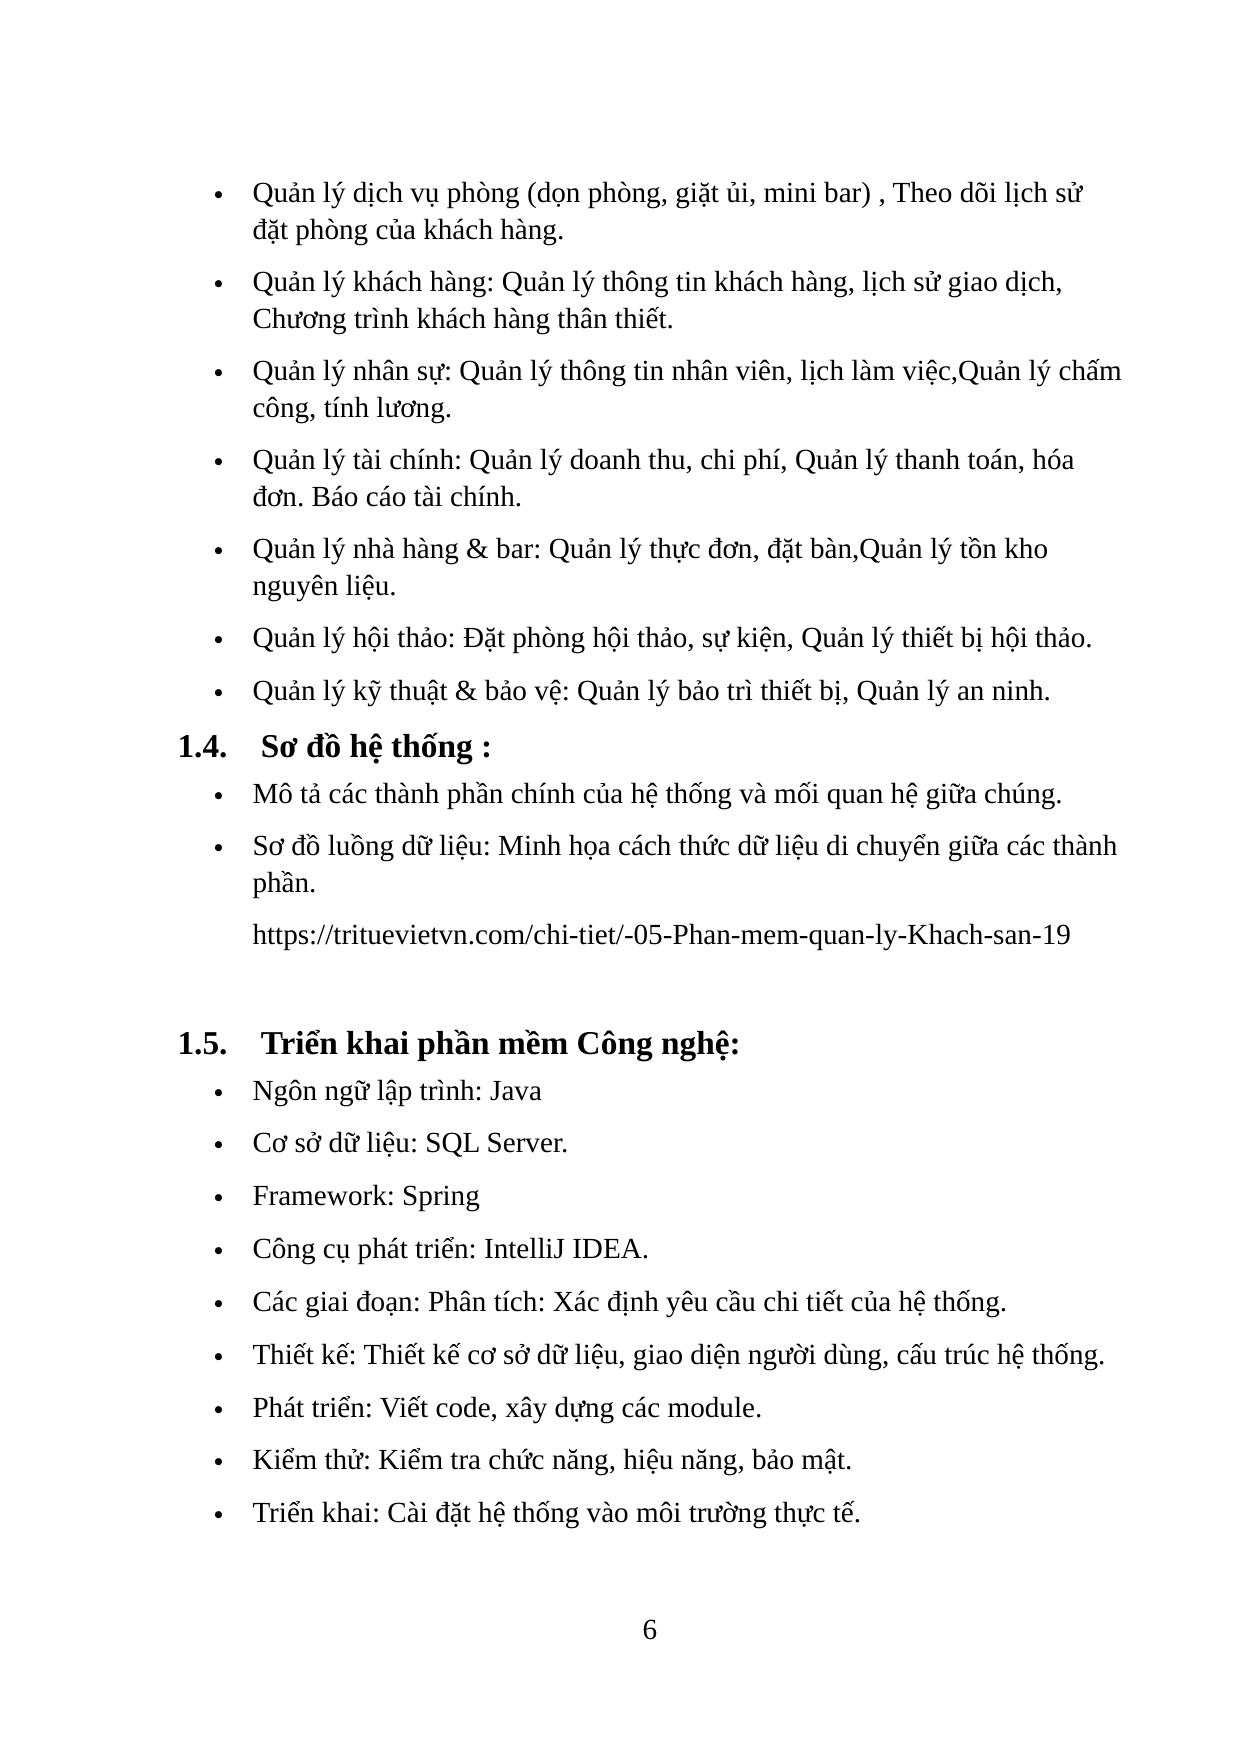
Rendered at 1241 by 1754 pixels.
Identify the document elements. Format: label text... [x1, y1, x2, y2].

list Quản lý dịch vụ phòng (dọn phòng, giặt ủi, mini bar) , Theo dõi lịch sử đặt phòng của khách hàng. [215, 176, 1122, 245]
list Framework: Spring [215, 1178, 1122, 1212]
list Kiểm thử: Kiểm tra chức năng, hiệu năng, bảo mật. [215, 1442, 1122, 1476]
list Thiết kế: Thiết kế cơ sở dữ liệu, giao diện người dùng, cấu trúc hệ thống. [215, 1337, 1122, 1370]
list Mô tả các thành phần chính của hệ thống và mối quan hệ giữa chúng. [215, 776, 1122, 809]
list Quản lý kỹ thuật & bảo vệ: Quản lý bảo trì thiết bị, Quản lý an ninh. [215, 673, 1122, 707]
subtitle Sơ đồ hệ thống : [177, 726, 1122, 764]
list Triển khai: Cài đặt hệ thống vào môi trường thực tế. [215, 1495, 1122, 1529]
list Quản lý hội thảo: Đặt phòng hội thảo, sự kiện, Quản lý thiết bị hội thảo. [215, 620, 1122, 654]
text https://trituevietvn.com/chi-tiet/-05-Phan-mem-quan-ly-Khach-san-19 [252, 917, 1122, 951]
list Sơ đồ luồng dữ liệu: Minh họa cách thức dữ liệu di chuyển giữa các thành phần. [215, 828, 1122, 898]
list Quản lý nhân sự: Quản lý thông tin nhân viên, lịch làm việc,Quản lý chấm công, tính lương. [215, 353, 1122, 423]
list Cơ sở dữ liệu: SQL Server. [215, 1126, 1122, 1159]
list Quản lý tài chính: Quản lý doanh thu, chi phí, Quản lý thanh toán, hóa đơn. Báo cáo tài chính. [215, 442, 1122, 512]
list Quản lý nhà hàng & bar: Quản lý thực đơn, đặt bàn,Quản lý tồn kho nguyên liệu. [215, 531, 1122, 601]
list Các giai đoạn: Phân tích: Xác định yêu cầu chi tiết của hệ thống. [215, 1284, 1122, 1318]
subtitle Triển khai phần mềm Công nghệ: [177, 1023, 1122, 1061]
list Công cụ phát triển: IntelliJ IDEA. [215, 1231, 1122, 1265]
list Ngôn ngữ lập trình: Java [215, 1073, 1122, 1106]
list Quản lý khách hàng: Quản lý thông tin khách hàng, lịch sử giao dịch, Chương trình khách hàng thân thiết. [215, 264, 1122, 334]
list Phát triển: Viết code, xây dựng các module. [215, 1390, 1122, 1423]
